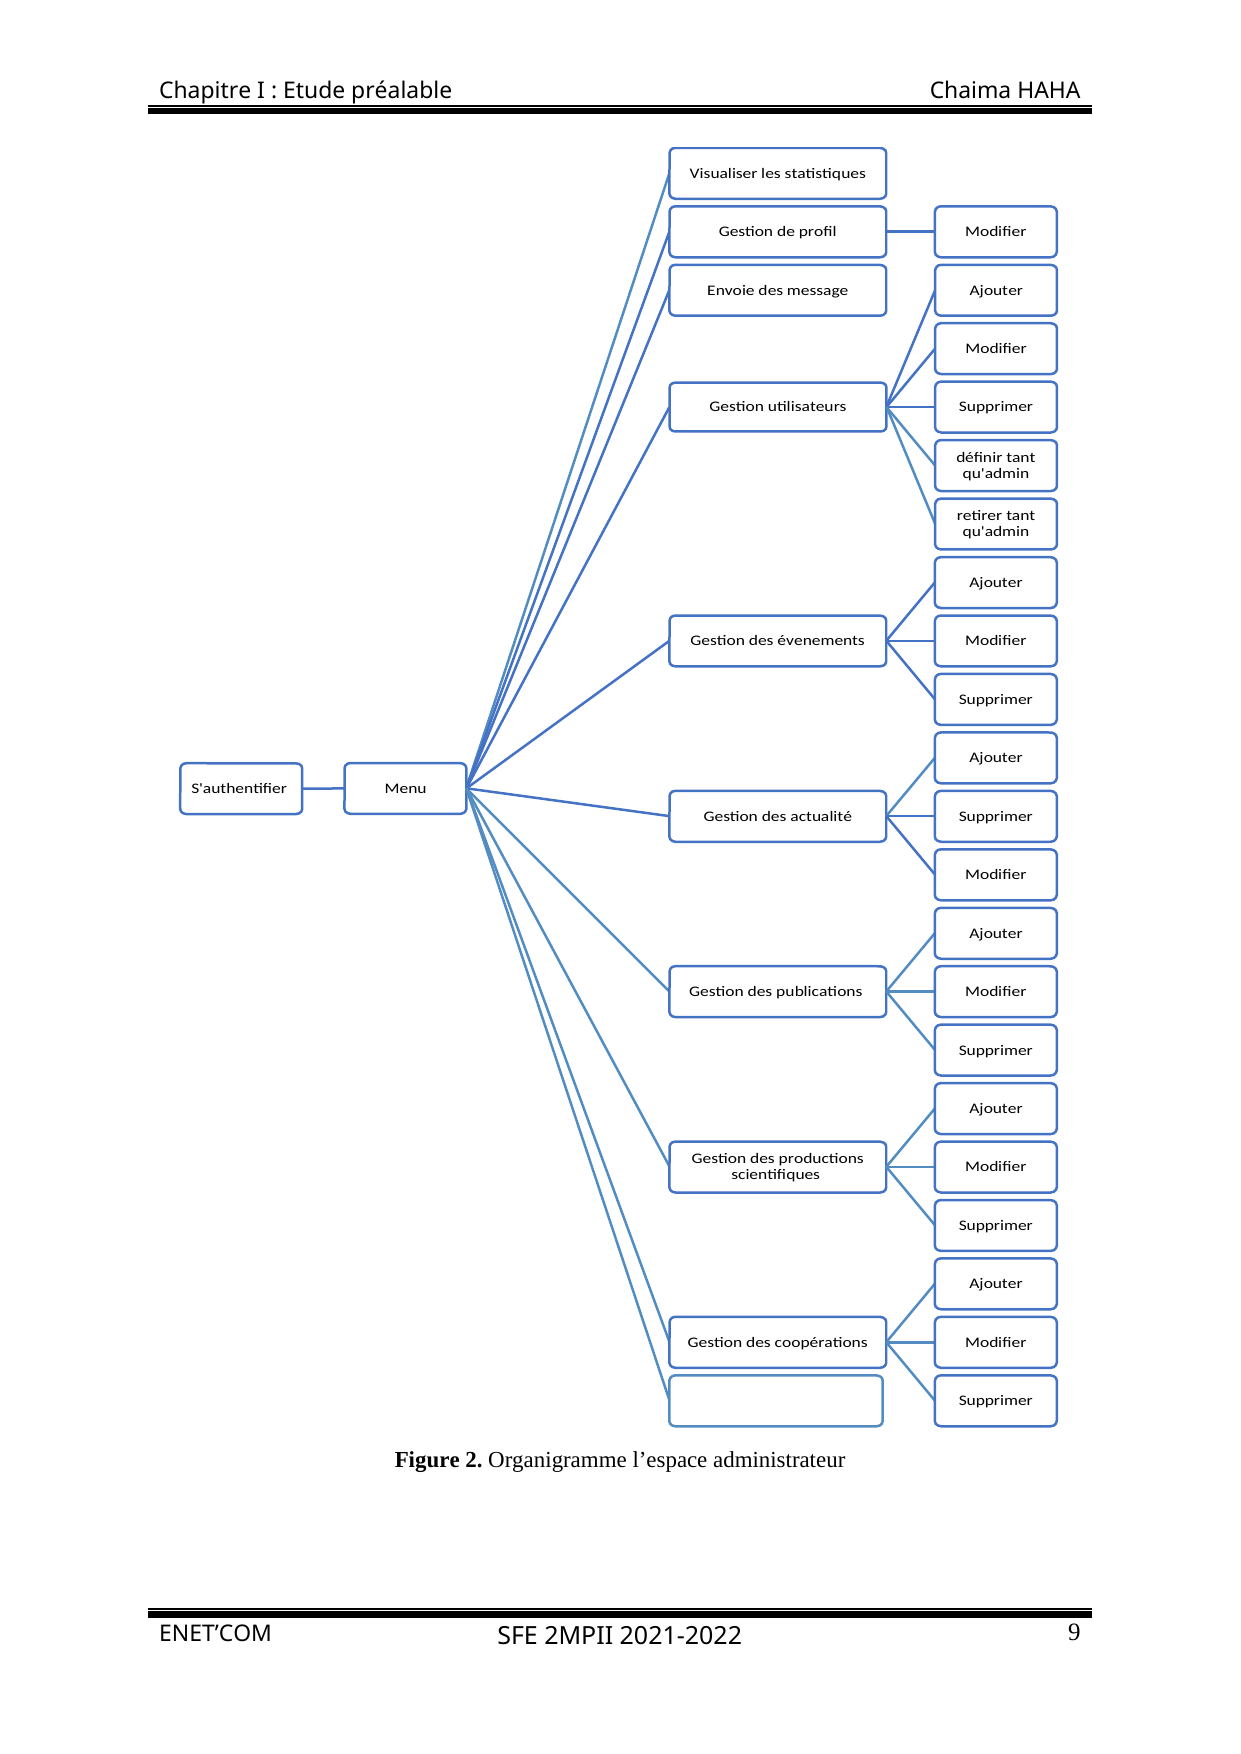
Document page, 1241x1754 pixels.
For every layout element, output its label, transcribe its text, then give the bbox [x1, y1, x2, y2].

text Figure 2. Organigramme l’espace administrateur [148, 1446, 1093, 1473]
